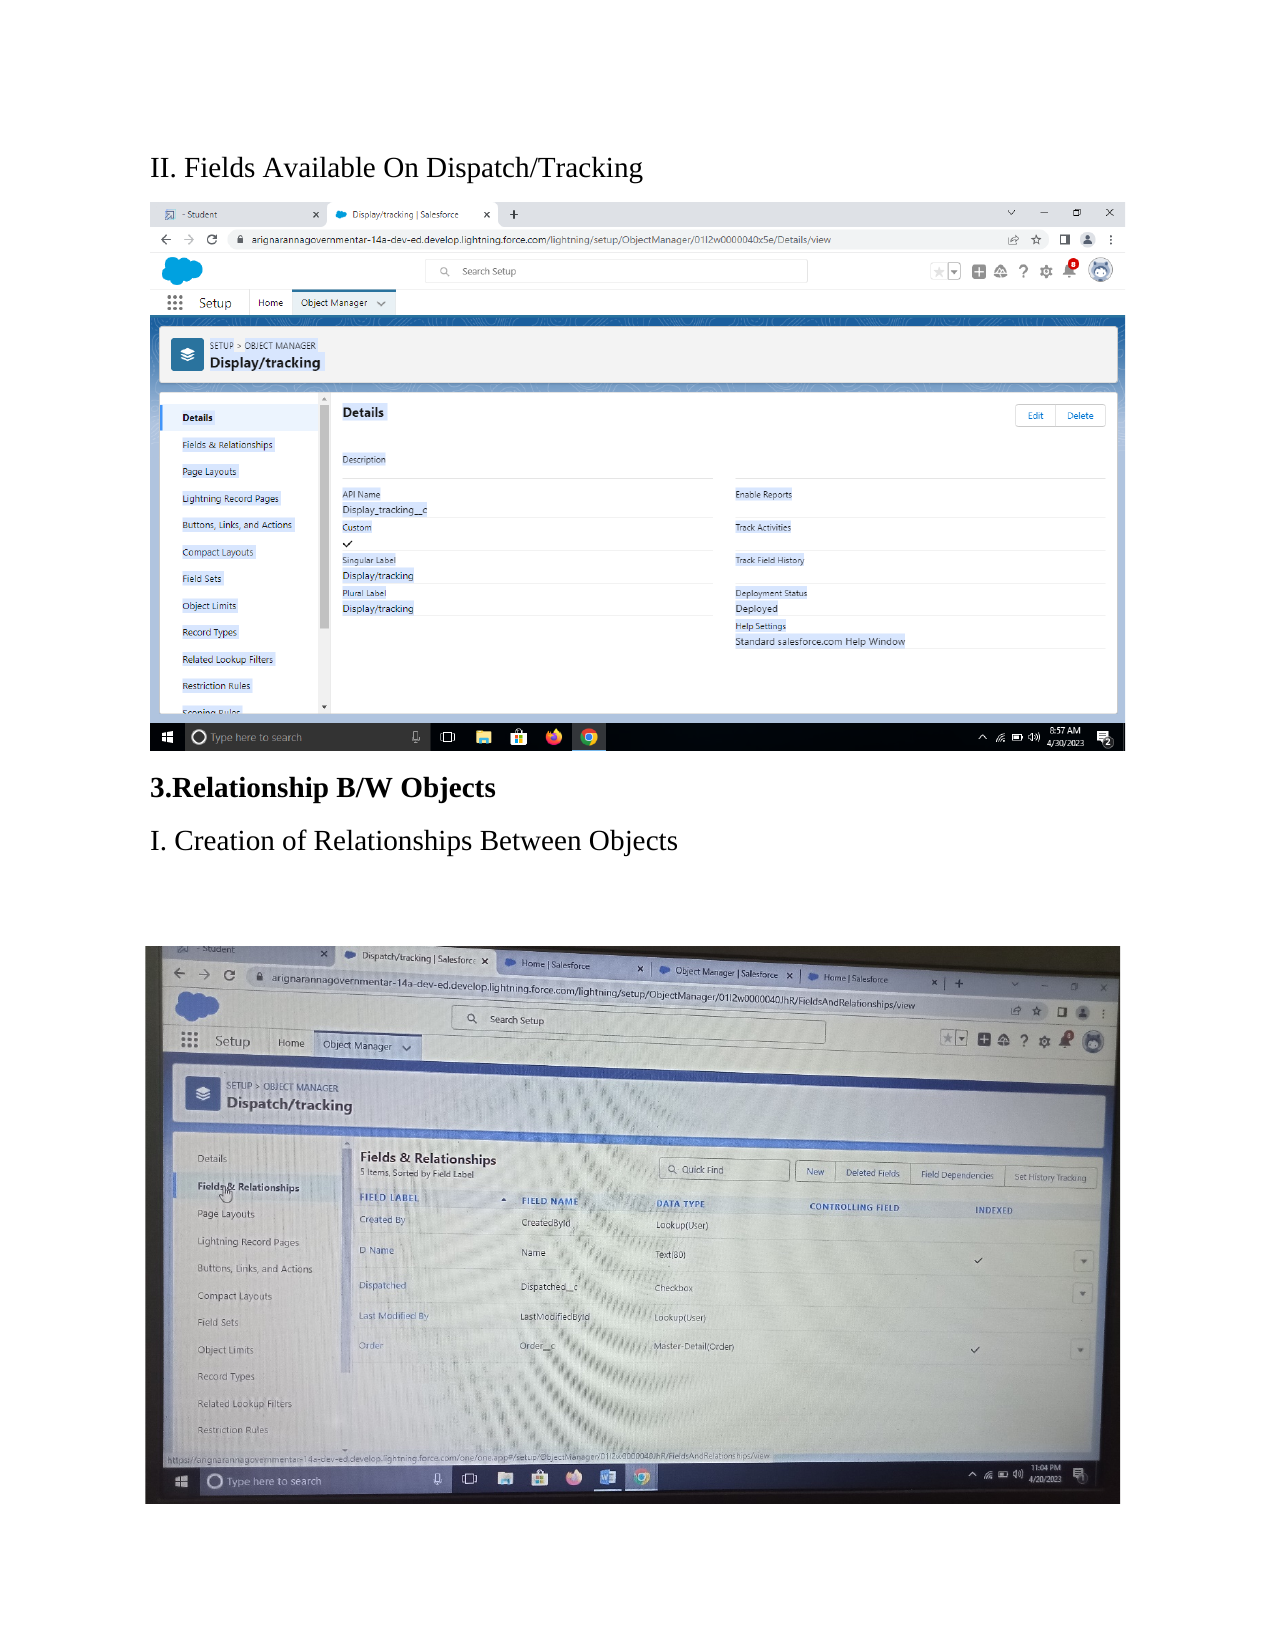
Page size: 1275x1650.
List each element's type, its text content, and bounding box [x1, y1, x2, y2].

text 3.Relationship B/W Objects [150, 770, 1125, 803]
picture [145, 946, 1121, 1504]
picture [150, 202, 1125, 751]
text I. Creation of Relationships Between Objects [150, 823, 1125, 856]
text II. Fields Available On Dispatch/Tracking [150, 150, 1125, 183]
